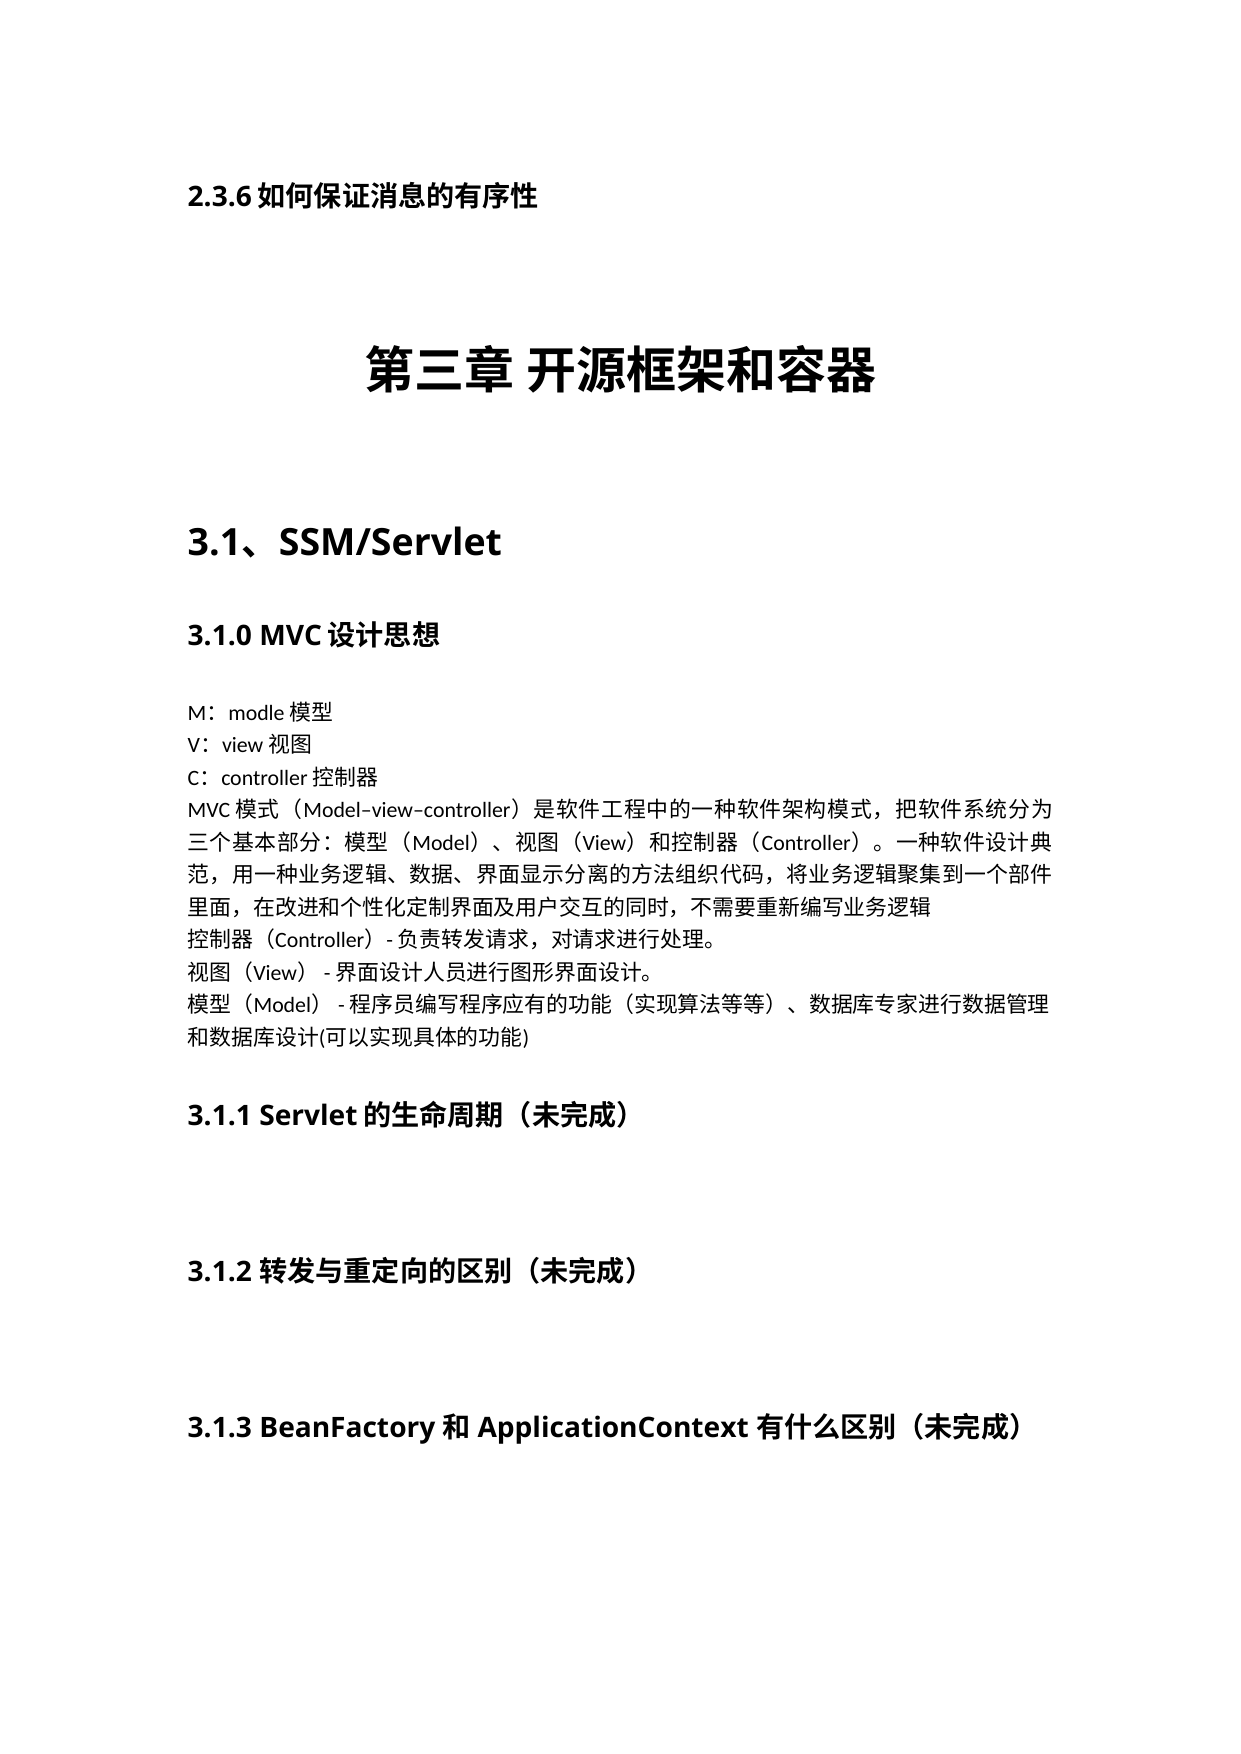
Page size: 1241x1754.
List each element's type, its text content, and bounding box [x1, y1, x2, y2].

text 模型（Model） - 程序员编写程序应有的功能（实现算法等等）、数据库专家进行数据管理和数据库设计(可以实现具体的功能) [187, 987, 1053, 1052]
text 控制器（Controller）- 负责转发请求，对请求进行处理。 [187, 922, 1053, 954]
text 视图（View） - 界面设计人员进行图形界面设计。 [187, 954, 1053, 987]
subtitle 3.1.1 Servlet的生命周期（未完成） [187, 1081, 1053, 1146]
text C：controller 控制器 [187, 759, 1053, 792]
text V：view 视图 [187, 727, 1053, 759]
text MVC模式（Model–view–controller）是软件工程中的一种软件架构模式，把软件系统分为三个基本部分：模型（Model）、视图（View）和控制器（Controller）。一种软件设计典范，用一种业务逻辑、数据、界面显示分离的方法组织代码，将业务逻辑聚集到一个部件里面，在改进和个性化定制界面及用户交互的同时，不需要重新编写业务逻辑 [187, 792, 1053, 922]
subtitle 3.1.2 转发与重定向的区别（未完成） [187, 1237, 1053, 1302]
subtitle 3.1、SSM/Servlet [187, 506, 1053, 571]
subtitle 3.1.0 MVC设计思想 [187, 600, 1053, 665]
subtitle 3.1.3 BeanFactory 和 ApplicationContext 有什么区别（未完成） [187, 1393, 1053, 1458]
subtitle 第三章 开源框架和容器 [187, 318, 1053, 415]
subtitle 2.3.6如何保证消息的有序性 [187, 162, 1053, 227]
text M：modle 模型 [187, 694, 1053, 727]
